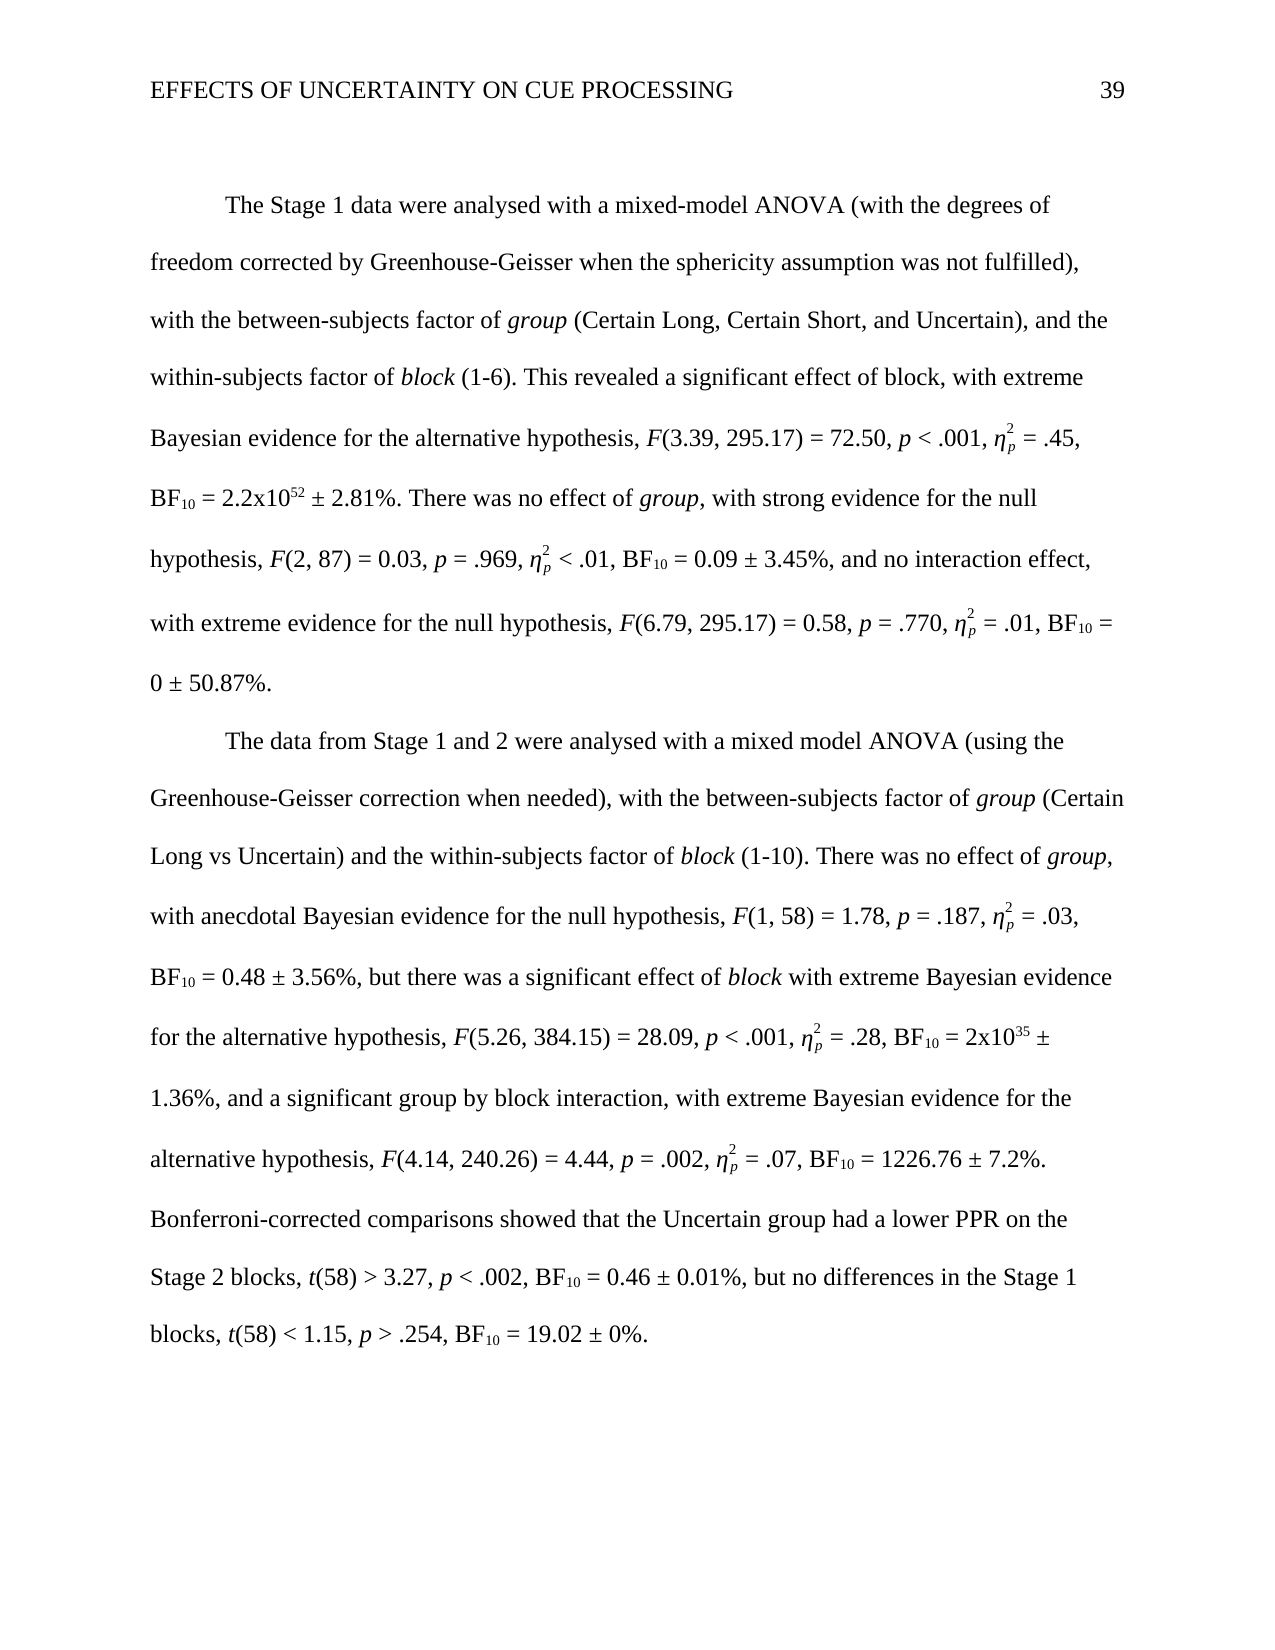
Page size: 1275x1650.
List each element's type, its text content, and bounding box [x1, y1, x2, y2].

text The data from Stage 1 and 2 were analysed with a mixed model ANOVA (using the Greenhouse-Geisser correction when needed), with the between-subjects factor of group (Certain Long vs Uncertain) and the within-subjects factor of block (1-10). There was no effect of group, with anecdotal Bayesian evidence for the null hypothesis, F(1, 58) = 1.78, p = .187, = .03, BF10 = 0.48 ± 3.56%, but there was a significant effect of block with extreme Bayesian evidence for the alternative hypothesis, F(5.26, 384.15) = 28.09, p < .001, = .28, BF10 = 2x1035 ± 1.36%, and a significant group by block interaction, with extreme Bayesian evidence for the alternative hypothesis, F(4.14, 240.26) = 4.44, p = .002, = .07, BF10 = 1226.76 ± 7.2%. Bonferroni-corrected comparisons showed that the Uncertain group had a lower PPR on the Stage 2 blocks, t(58) > 3.27, p < .002, BF10 = 0.46 ± 0.01%, but no differences in the Stage 1 blocks, t(58) < 1.15, p > .254, BF10 = 19.02 ± 0%. [150, 726, 1125, 1348]
text The Stage 1 data were analysed with a mixed-model ANOVA (with the degrees of freedom corrected by Greenhouse-Geisser when the sphericity assumption was not fulfilled), with the between-subjects factor of group (Certain Long, Certain Short, and Uncertain), and the within-subjects factor of block (1-6). This revealed a significant effect of block, with extreme Bayesian evidence for the alternative hypothesis, F(3.39, 295.17) = 72.50, p < .001, = .45, BF10 = 2.2x1052 ± 2.81%. There was no effect of group, with strong evidence for the null hypothesis, F(2, 87) = 0.03, p = .969, < .01, BF10 = 0.09 ± 3.45%, and no interaction effect, with extreme evidence for the null hypothesis, F(6.79, 295.17) = 0.58, p = .770, = .01, BF10 = 0 ± 50.87%. [150, 190, 1125, 697]
